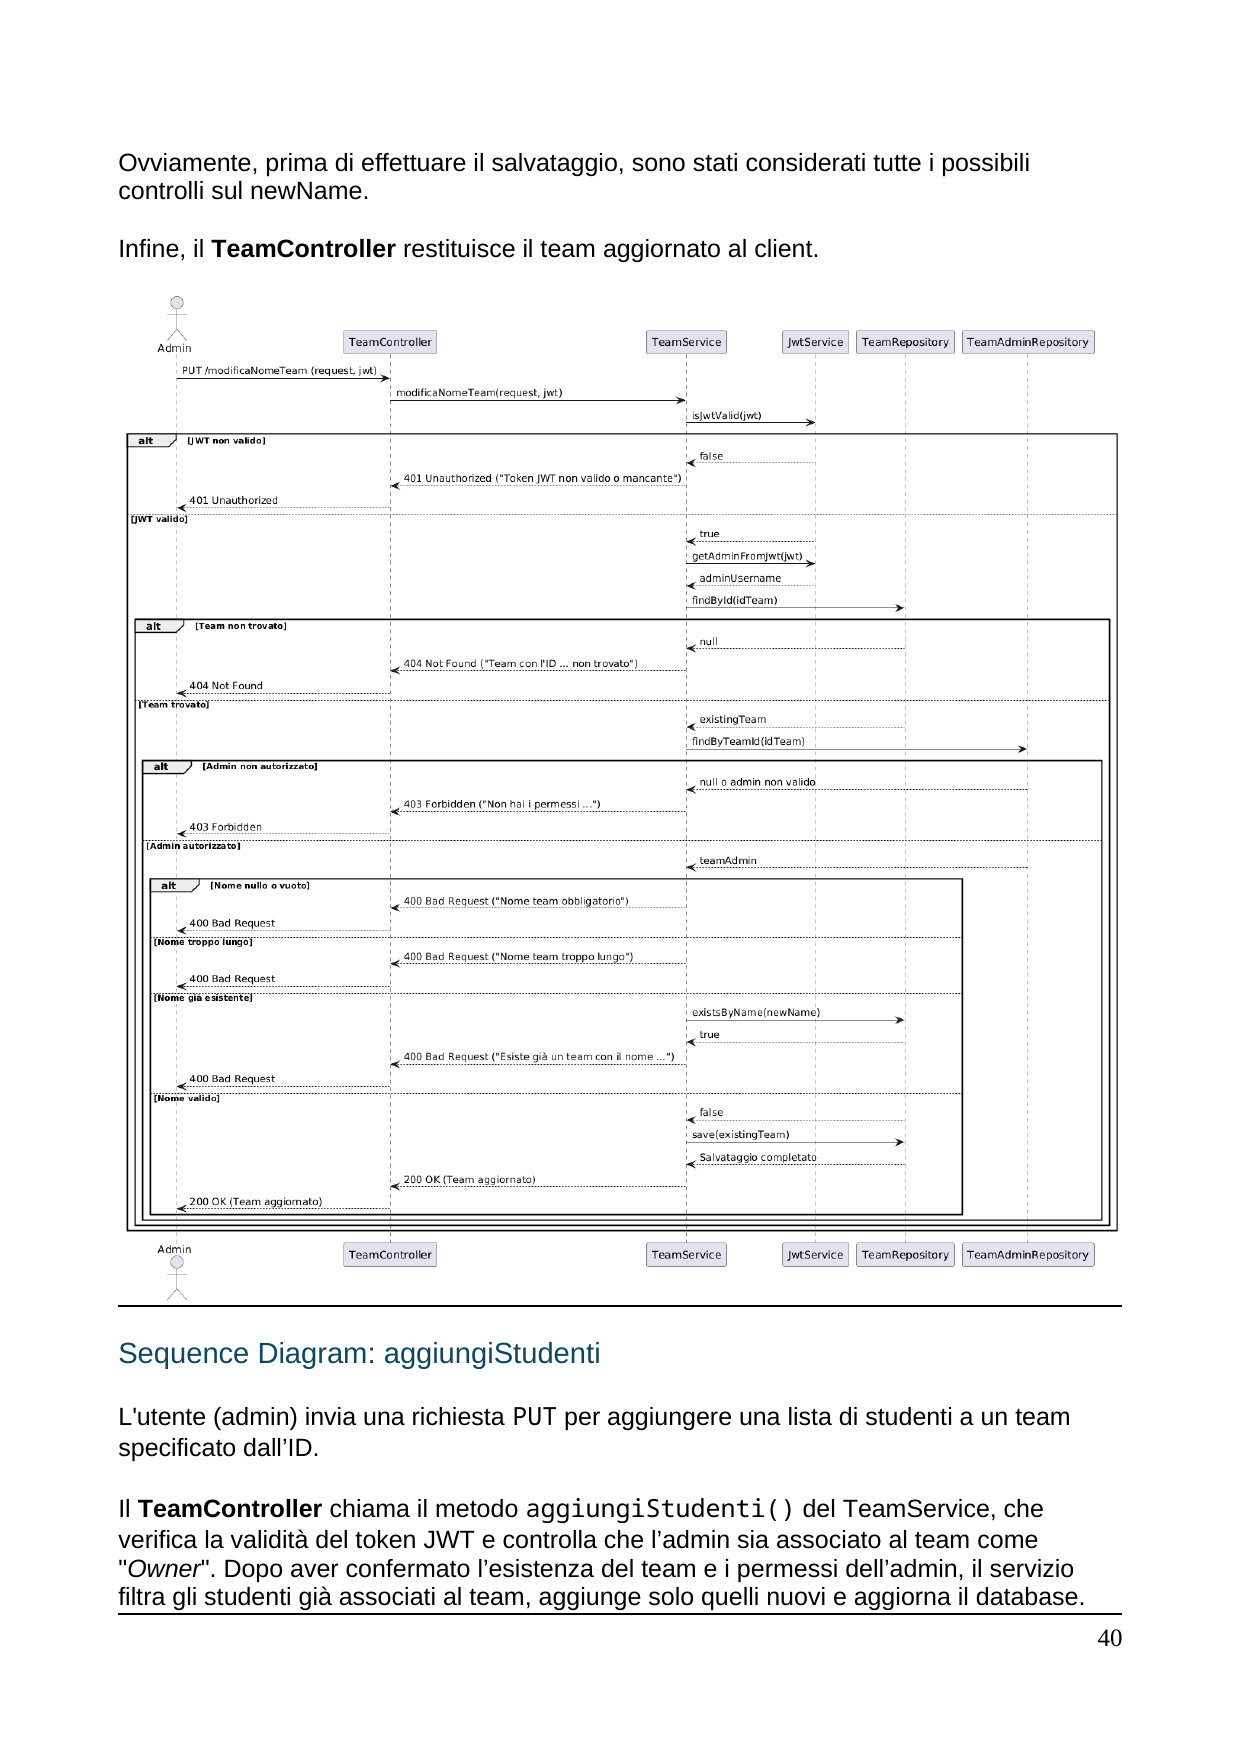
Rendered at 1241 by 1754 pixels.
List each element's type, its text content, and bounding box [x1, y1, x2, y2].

text L'utente (admin) invia una richiesta PUT per aggiungere una lista di studenti a un team specificato dall’ID. [118, 1399, 1122, 1462]
text Infine, il TeamController restituisce il team aggiornato al client. [118, 234, 1122, 263]
subtitle Sequence Diagram: aggiungiStudenti [118, 1336, 1122, 1370]
picture [119, 292, 1121, 1304]
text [118, 148, 1122, 205]
text Il TeamController chiama il metodo aggiungiStudenti() del TeamService, che verifica la validità del token JWT e controlla che l’admin sia associato al team come "Owner". Dopo aver confermato l’esistenza del team e i permessi dell’admin, il servizio filtra gli studenti già associati al team, aggiunge solo quelli nuovi e aggiorna il database. [118, 1491, 1122, 1613]
